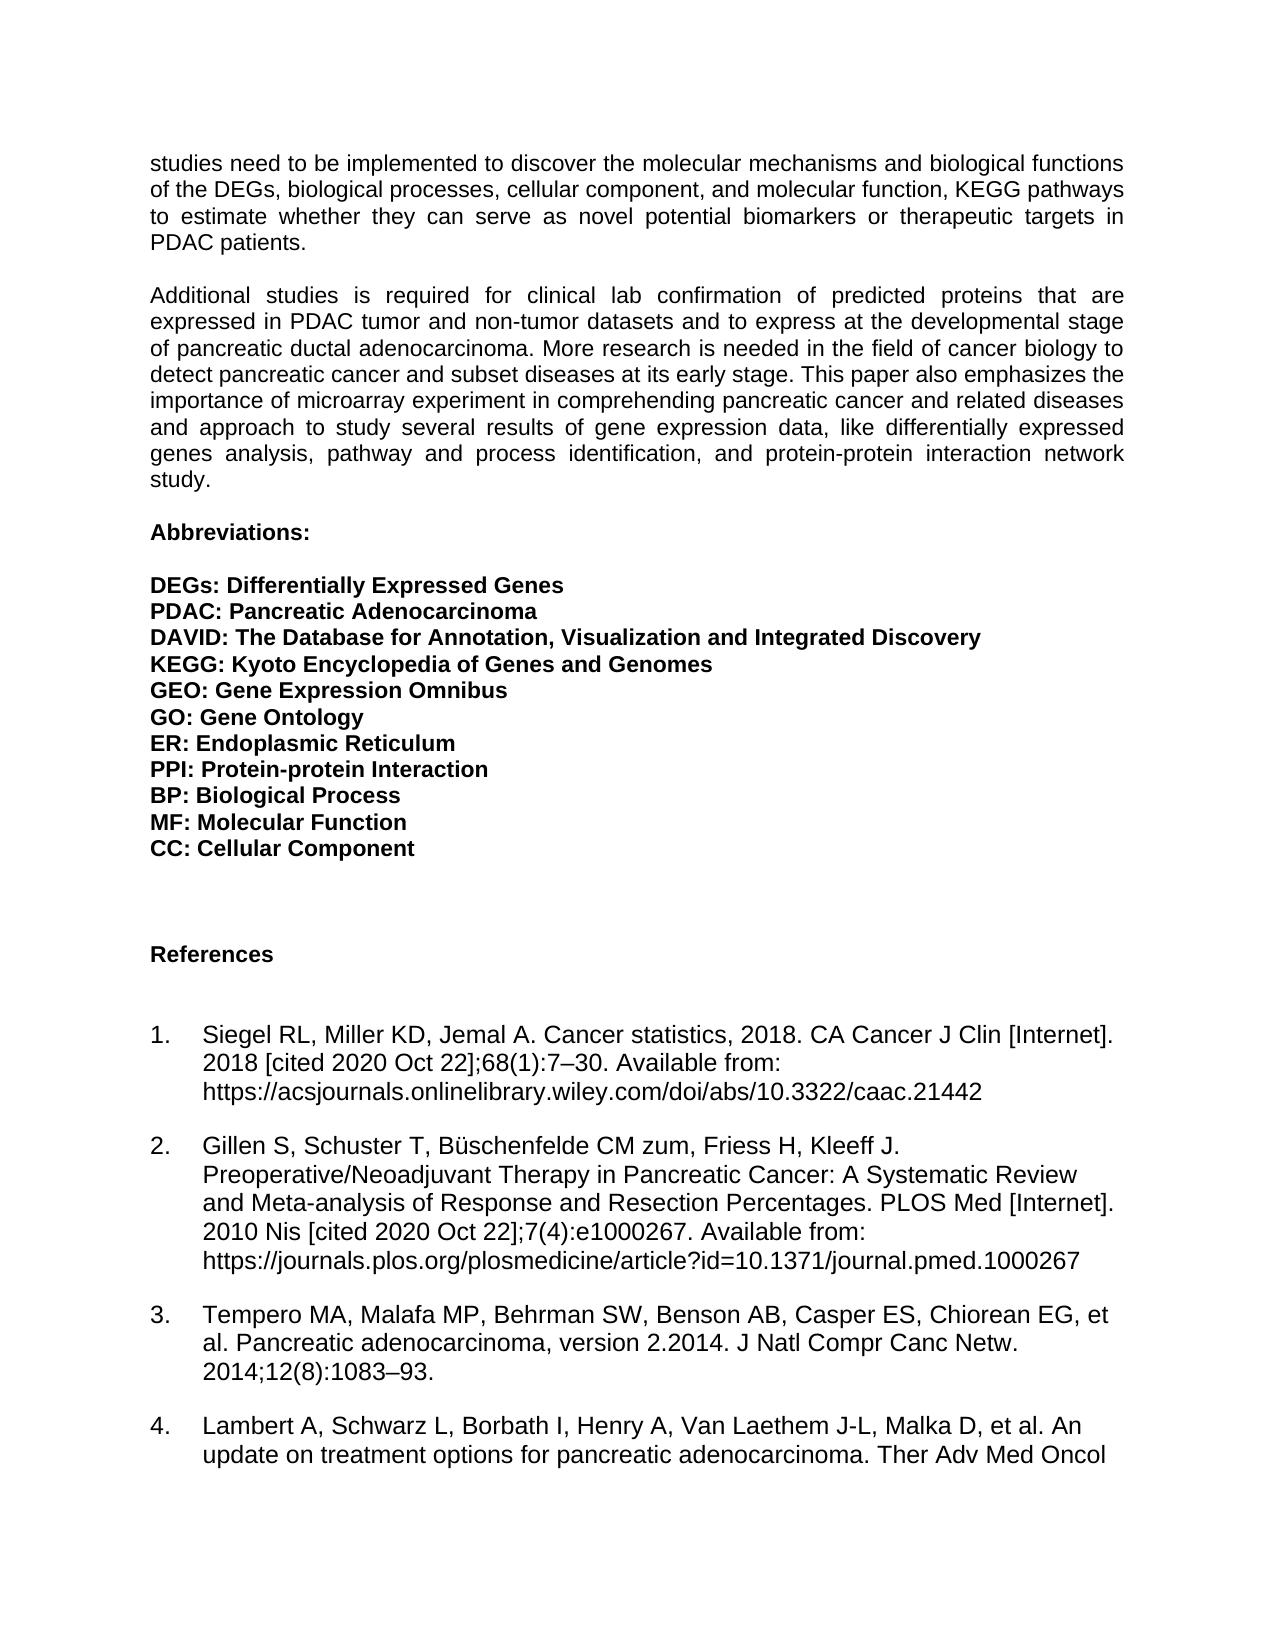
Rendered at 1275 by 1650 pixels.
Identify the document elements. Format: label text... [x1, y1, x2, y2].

text 1. Siegel RL, Miller KD, Jemal A. Cancer statistics, 2018. CA Cancer J Clin [Internet]. 2018 [cited 2020 Oct 22];68(1):7–30. Available from: https://acsjournals.onlinelibrary.wiley.com/doi/abs/10.3322/caac.21442 [150, 1020, 1125, 1106]
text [150, 150, 1125, 255]
text GEO: Gene Expression Omnibus [150, 677, 1125, 703]
text Abbreviations: [150, 519, 1125, 545]
text PPI: Protein-protein Interaction [150, 756, 1125, 782]
text BP: Biological Process [150, 782, 1125, 809]
text KEGG: Kyoto Encyclopedia of Genes and Genomes [150, 651, 1125, 677]
text DAVID: The Database for Annotation, Visualization and Integrated Discovery [150, 624, 1125, 651]
text 2. Gillen S, Schuster T, Büschenfelde CM zum, Friess H, Kleeff J. Preoperative/Neoadjuvant Therapy in Pancreatic Cancer: A Systematic Review and Meta-analysis of Response and Resection Percentages. PLOS Med [Internet]. 2010 Nis [cited 2020 Oct 22];7(4):e1000267. Available from: https://journals.plos.org/plosmedicine/article?id=10.1371/journal.pmed.1000267 [150, 1131, 1125, 1275]
text ER: Endoplasmic Reticulum [150, 730, 1125, 756]
text 3. Tempero MA, Malafa MP, Behrman SW, Benson AB, Casper ES, Chiorean EG, et al. Pancreatic adenocarcinoma, version 2.2014. J Natl Compr Canc Netw. 2014;12(8):1083–93. [150, 1300, 1125, 1386]
text CC: Cellular Component [150, 835, 1125, 862]
text References [150, 941, 1125, 967]
text GO: Gene Ontology [150, 703, 1125, 730]
text PDAC: Pancreatic Adenocarcinoma [150, 598, 1125, 624]
text DEGs: Differentially Expressed Genes [150, 572, 1125, 598]
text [150, 1411, 1125, 1468]
text MF: Molecular Function [150, 809, 1125, 835]
text Additional studies is required for clinical lab confirmation of predicted proteins that are expressed in PDAC tumor and non-tumor datasets and to express at the developmental stage of pancreatic ductal adenocarcinoma. More research is needed in the field of cancer biology to detect pancreatic cancer and subset diseases at its early stage. This paper also emphasizes the importance of microarray experiment in comprehending pancreatic cancer and related diseases and approach to study several results of gene expression data, like differentially expressed genes analysis, pathway and process identification, and protein-protein interaction network study. [150, 282, 1125, 493]
